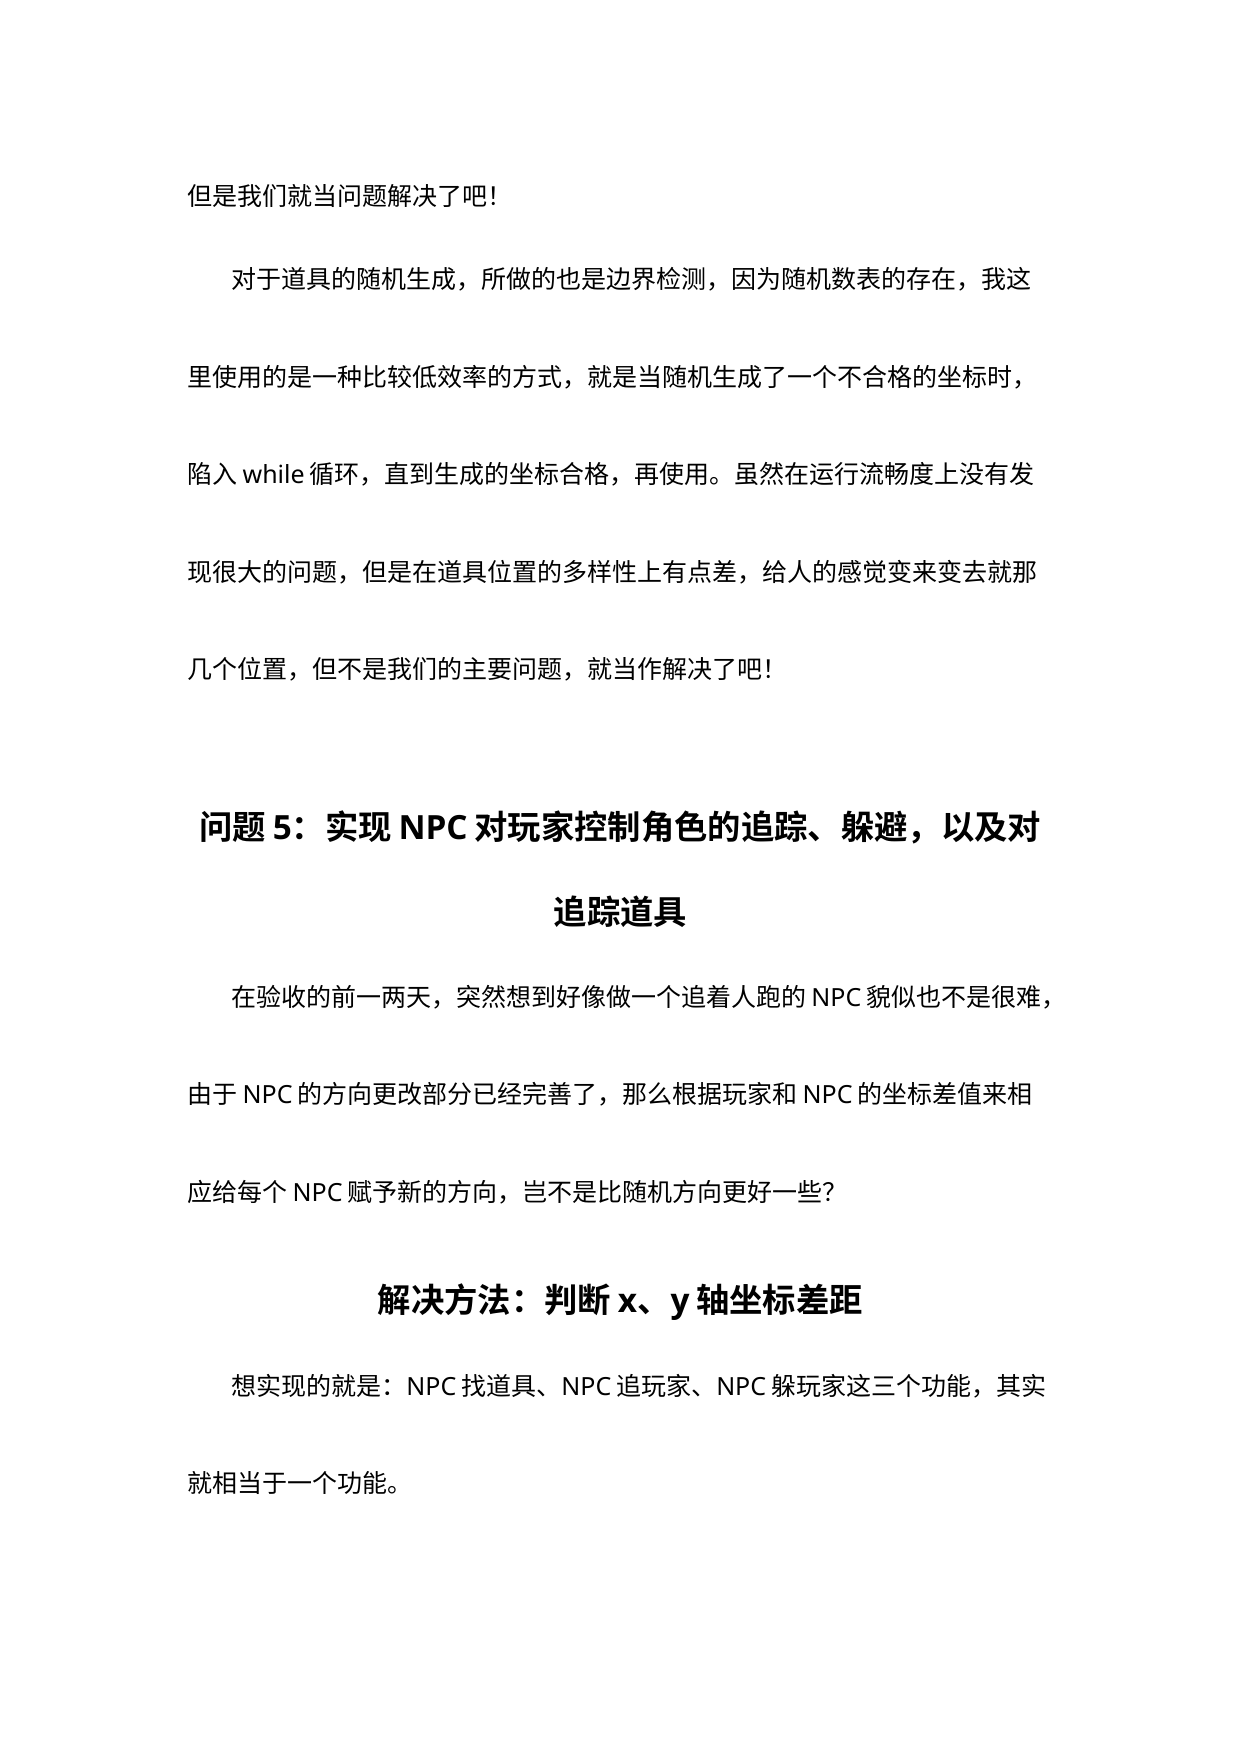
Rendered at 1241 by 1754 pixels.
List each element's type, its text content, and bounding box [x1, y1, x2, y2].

text 在验收的前一两天，突然想到好像做一个追着人跑的NPC貌似也不是很难，由于NPC的方向更改部分已经完善了，那么根据玩家和NPC的坐标差值来相应给每个NPC赋予新的方向，岂不是比随机方向更好一些？ [187, 963, 1053, 1223]
text 对于道具的随机生成，所做的也是边界检测，因为随机数表的存在，我这里使用的是一种比较低效率的方式，就是当随机生成了一个不合格的坐标时，陷入while循环，直到生成的坐标合格，再使用。虽然在运行流畅度上没有发现很大的问题，但是在道具位置的多样性上有点差，给人的感觉变来变去就那几个位置，但不是我们的主要问题，就当作解决了吧！ [187, 245, 1053, 700]
subtitle 解决方法：判断x、y轴坐标差距 [187, 1266, 1053, 1331]
text 想实现的就是：NPC找道具、NPC追玩家、NPC躲玩家这三个功能，其实就相当于一个功能。 [187, 1352, 1053, 1514]
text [187, 162, 1053, 227]
subtitle 问题5：实现NPC对玩家控制角色的追踪、躲避，以及对追踪道具 [187, 793, 1053, 942]
